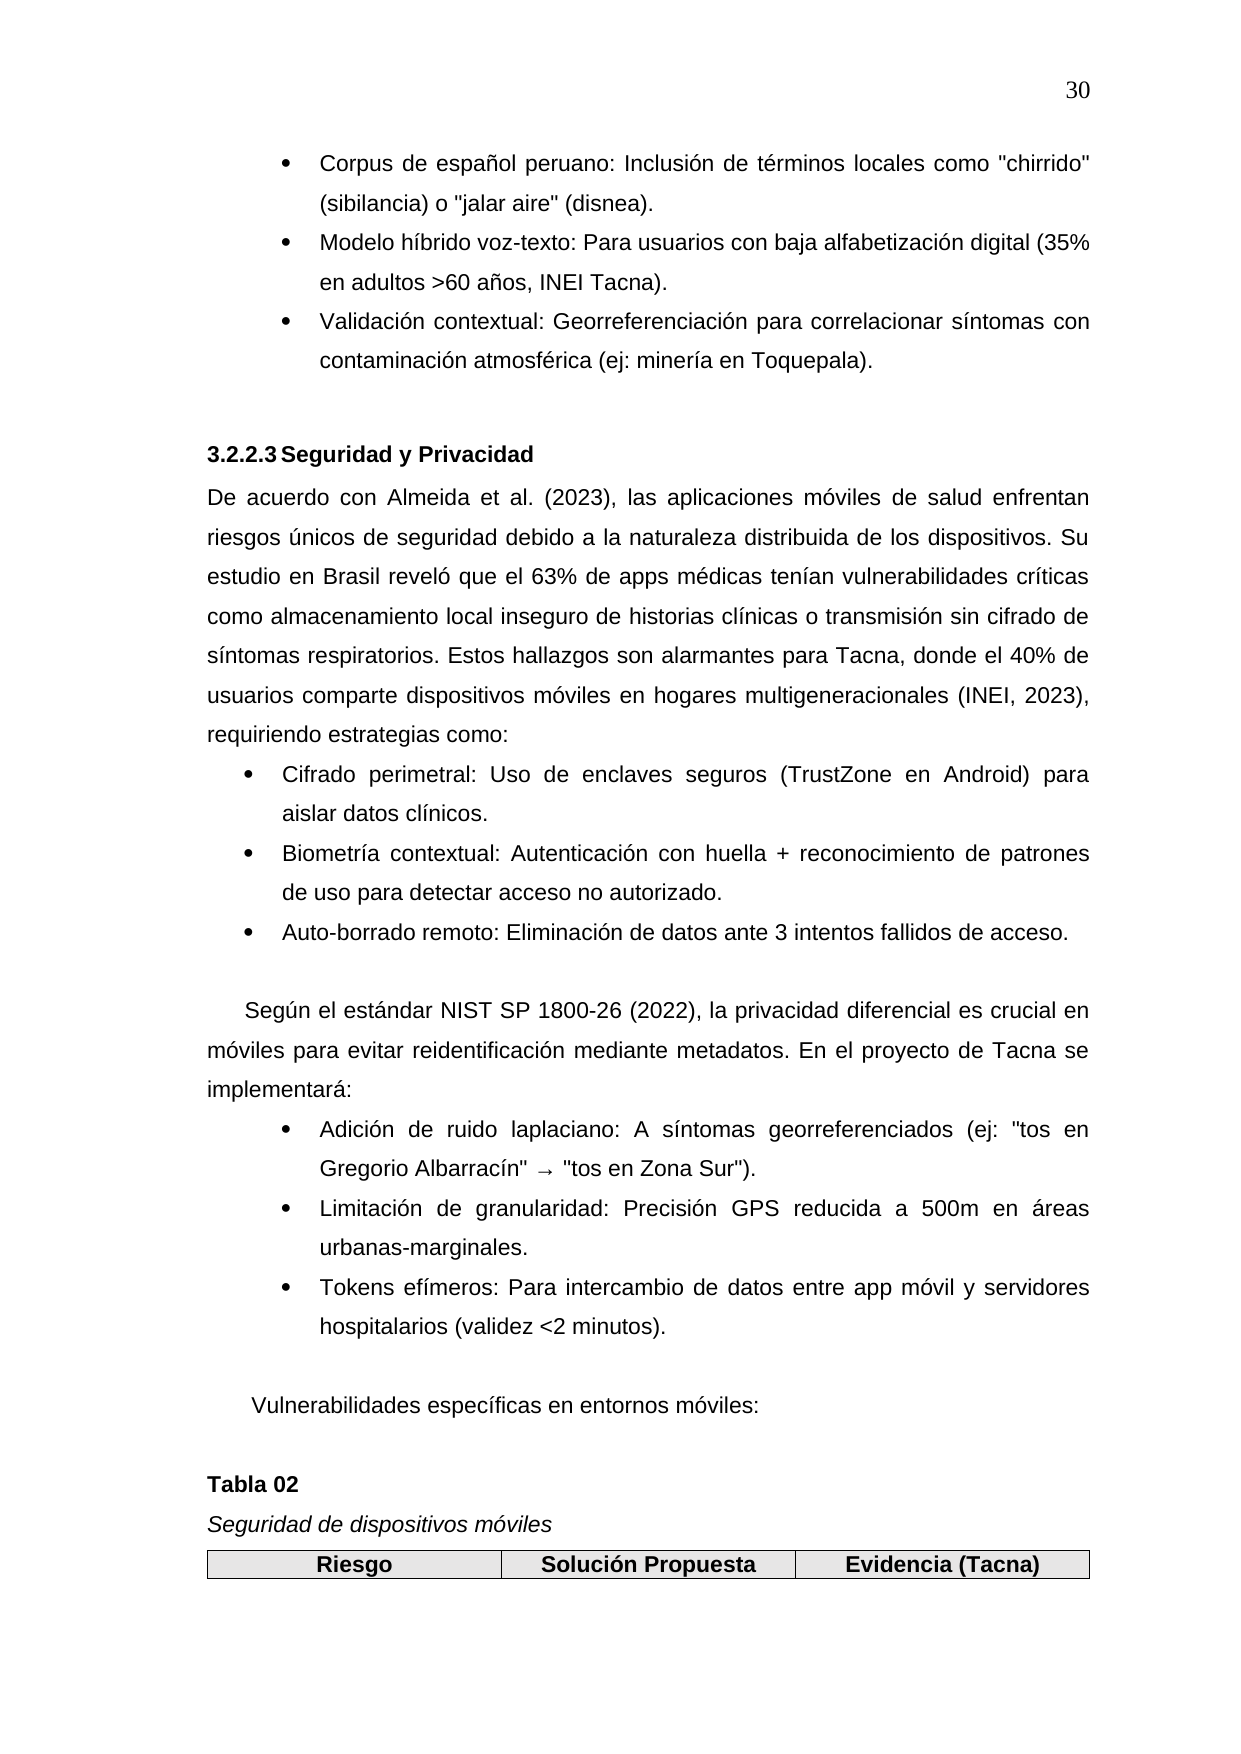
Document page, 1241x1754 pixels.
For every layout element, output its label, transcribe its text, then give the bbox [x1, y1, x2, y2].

text De acuerdo con Almeida et al. (2023), las aplicaciones móviles de salud enfrentan riesgos únicos de seguridad debido a la naturaleza distribuida de los dispositivos. Su estudio en Brasil reveló que el 63% de apps médicas tenían vulnerabilidades críticas como almacenamiento local inseguro de historias clínicas o transmisión sin cifrado de síntomas respiratorios. Estos hallazgos son alarmantes para Tacna, donde el 40% de usuarios comparte dispositivos móviles en hogares multigeneracionales (INEI, 2023), requiriendo estrategias como: [207, 484, 1090, 747]
text Vulnerabilidades específicas en entornos móviles: [207, 1392, 1090, 1419]
text Seguridad de dispositivos móviles [207, 1511, 1090, 1537]
list Cifrado perimetral: Uso de enclaves seguros (TrustZone en Android) para aislar datos clínicos. [244, 761, 1090, 826]
list Auto-borrado remoto: Eliminación de datos ante 3 intentos fallidos de acceso. [244, 918, 1090, 945]
list Modelo híbrido voz-texto: Para usuarios con baja alfabetización digital (35% en adultos >60 años, INEI Tacna). [282, 229, 1090, 295]
table_header Riesgo [208, 1551, 501, 1578]
text Tabla 02 [207, 1471, 1090, 1498]
list Validación contextual: Georreferenciación para correlacionar síntomas con contaminación atmosférica (ej: minería en Toquepala). [282, 308, 1090, 374]
list Limitación de granularidad: Precisión GPS reducida a 500m en áreas urbanas-marginales. [282, 1195, 1090, 1261]
list Tokens efímeros: Para intercambio de datos entre app móvil y servidores hospitalarios (validez <2 minutos). [282, 1274, 1090, 1340]
table_header Evidencia (Tacna) [796, 1551, 1089, 1578]
list Adición de ruido laplaciano: A síntomas georreferenciados (ej: "tos en Gregorio Albarracín" → "tos en Zona Sur"). [282, 1116, 1090, 1182]
table_header Solución Propuesta [502, 1551, 795, 1578]
text Según el estándar NIST SP 1800-26 (2022), la privacidad diferencial es crucial en móviles para evitar reidentificación mediante metadatos. En el proyecto de Tacna se implementará: [207, 997, 1090, 1103]
subtitle Seguridad y Privacidad [207, 441, 1090, 467]
list Corpus de español peruano: Inclusión de términos locales como "chirrido" (sibilancia) o "jalar aire" (disnea). [282, 150, 1090, 216]
list Biometría contextual: Autenticación con huella + reconocimiento de patrones de uso para detectar acceso no autorizado. [244, 839, 1090, 905]
